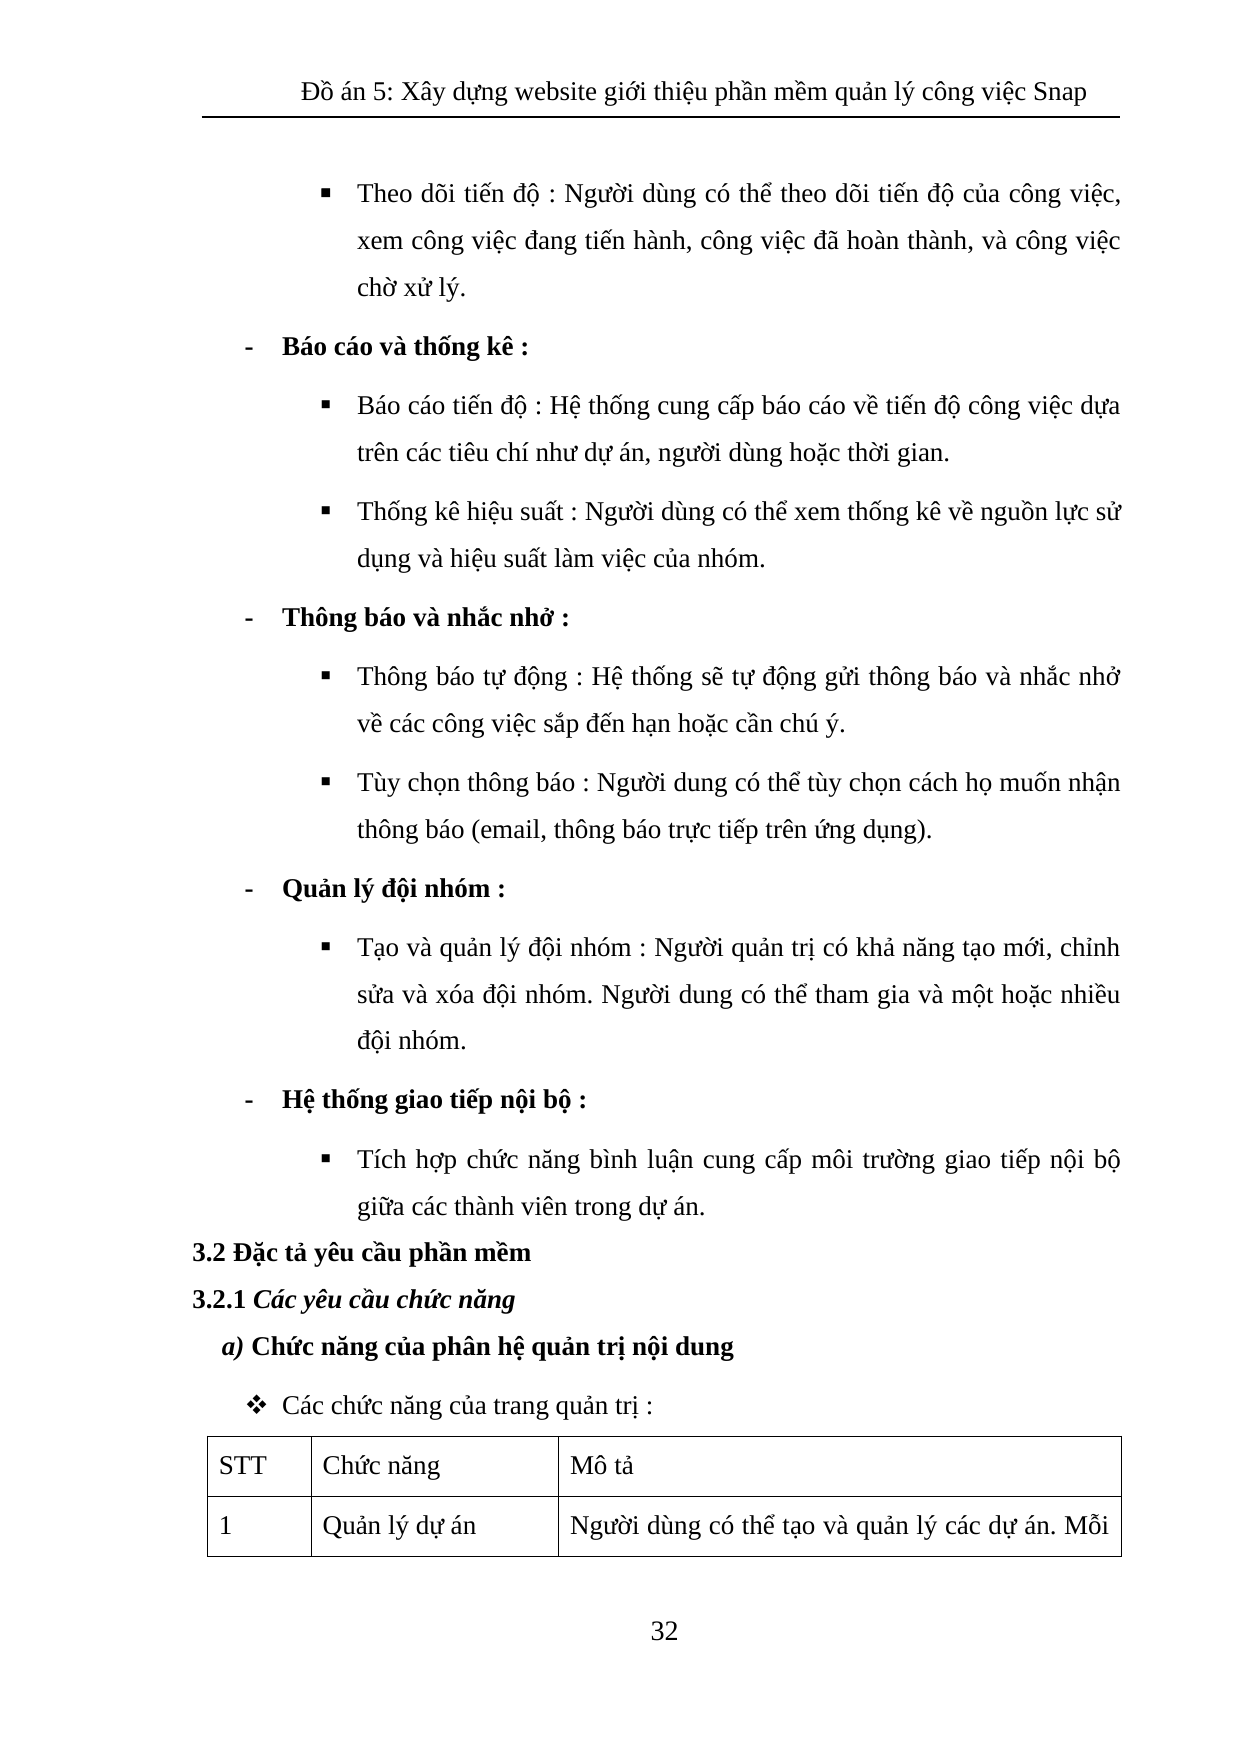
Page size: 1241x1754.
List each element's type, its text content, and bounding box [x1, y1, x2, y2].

list Hệ thống giao tiếp nội bộ : [244, 1084, 1122, 1115]
list Các chức năng của trang quản trị : [244, 1389, 1122, 1420]
list Tạo và quản lý đội nhóm : Người quản trị có khả năng tạo mới, chỉnh sửa và xóa đội nhóm. Người dung có thể tham gia và một hoặc nhiều đội nhóm. [319, 931, 1122, 1056]
list Tích hợp chức năng bình luận cung cấp môi trường giao tiếp nội bộ giữa các thành viên trong dự án. [319, 1143, 1122, 1221]
table_cell 1 [208, 1497, 311, 1556]
list Thông báo tự động : Hệ thống sẽ tự động gửi thông báo và nhắc nhở về các công việc sắp đến hạn hoặc cần chú ý. [319, 660, 1122, 738]
list Quản lý đội nhóm : [244, 872, 1122, 903]
list Các yêu cầu chức năng [192, 1283, 1122, 1314]
list Tùy chọn thông báo : Người dung có thể tùy chọn cách họ muốn nhận thông báo (email, thông báo trực tiếp trên ứng dụng). [319, 766, 1122, 844]
list Đặc tả yêu cầu phần mềm [192, 1236, 1122, 1267]
table_header STT [208, 1437, 311, 1496]
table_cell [559, 1497, 1121, 1556]
table_header Mô tả [559, 1437, 1121, 1496]
list Báo cáo tiến độ : Hệ thống cung cấp báo cáo về tiến độ công việc dựa trên các tiêu chí như dự án, người dùng hoặc thời gian. [319, 389, 1122, 467]
list Theo dõi tiến độ : Người dùng có thể theo dõi tiến độ của công việc, xem công việc đang tiến hành, công việc đã hoàn thành, và công việc chờ xử lý. [319, 177, 1122, 302]
list Chức năng của phân hệ quản trị nội dung [222, 1329, 1122, 1361]
table_header Chức năng [312, 1437, 558, 1496]
list Thống kê hiệu suất : Người dùng có thể xem thống kê về nguồn lực sử dụng và hiệu suất làm việc của nhóm. [319, 495, 1122, 573]
list Báo cáo và thống kê : [244, 330, 1122, 361]
list Thông báo và nhắc nhở : [244, 601, 1122, 632]
table_cell Quản lý dự án [312, 1497, 558, 1556]
